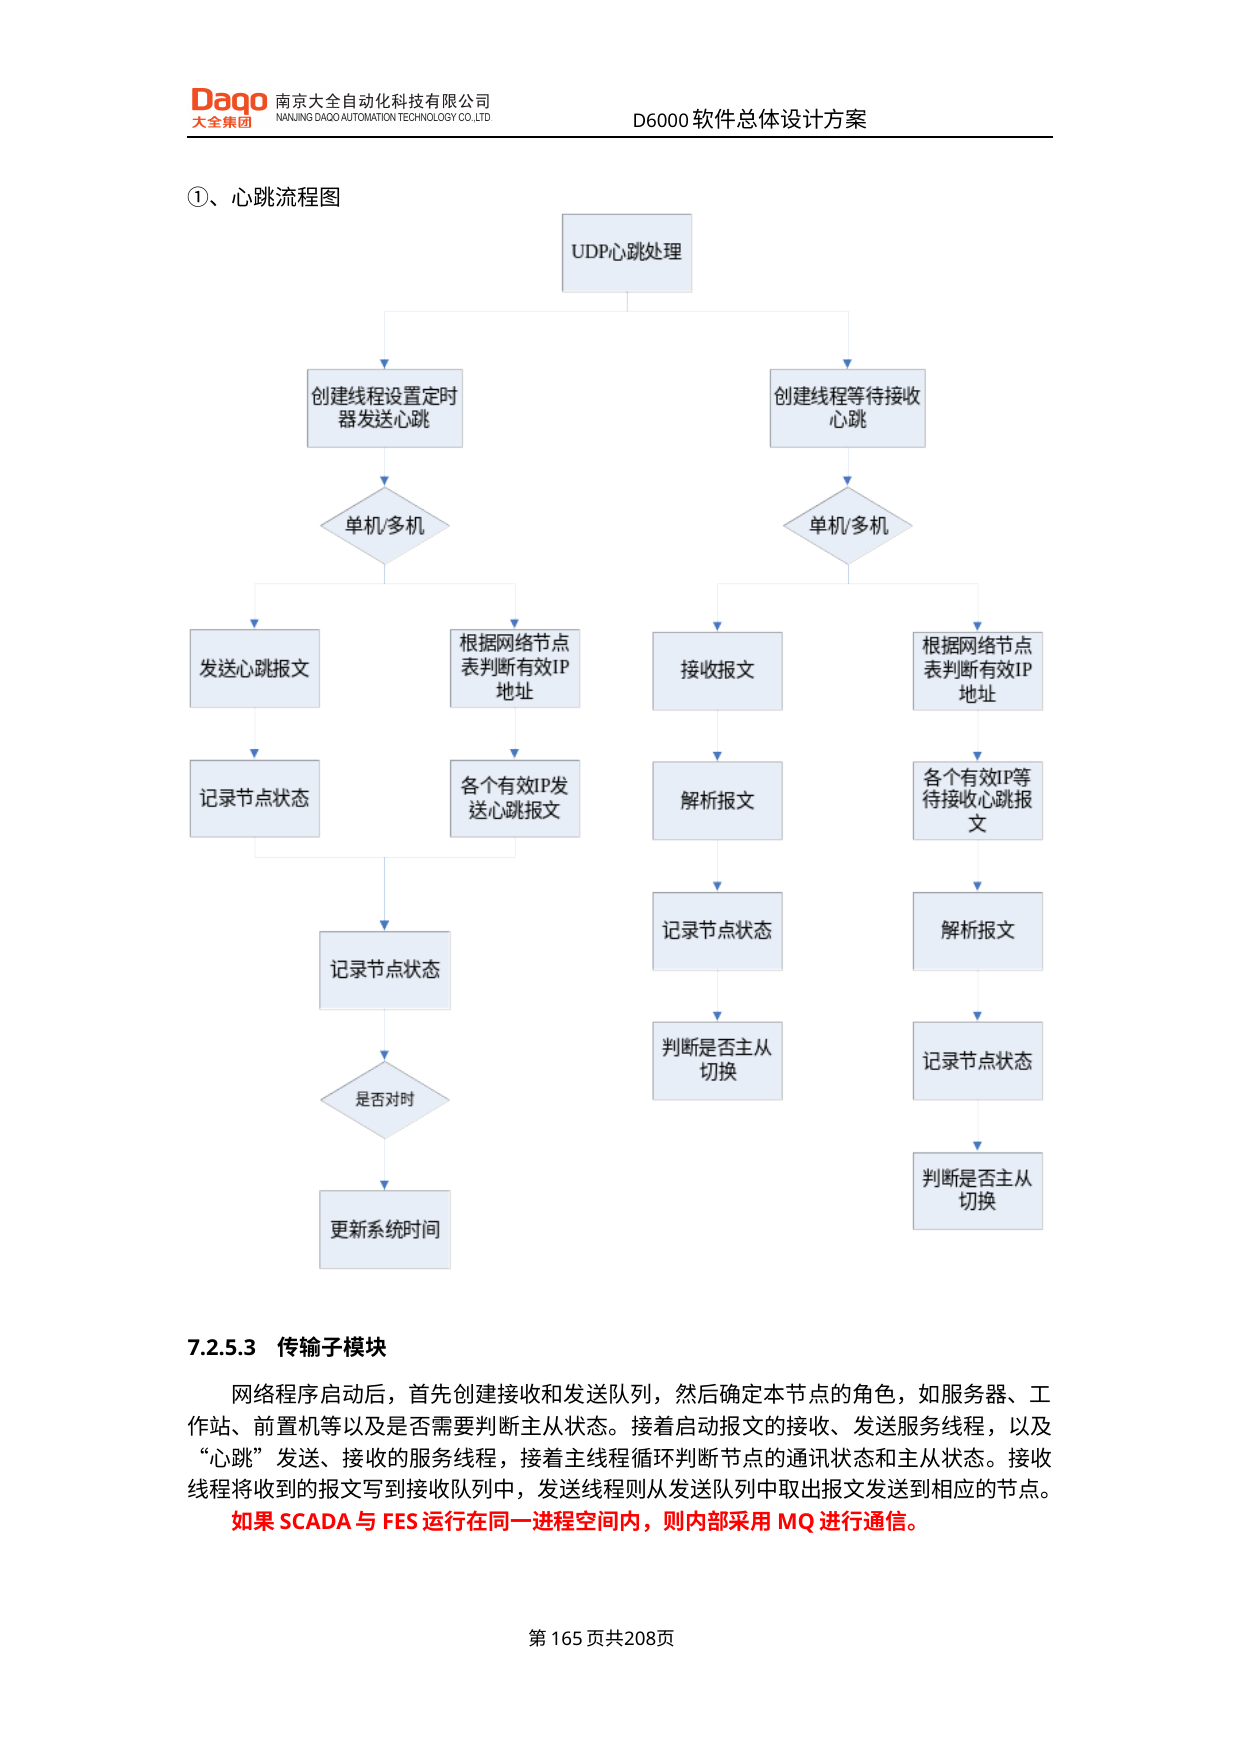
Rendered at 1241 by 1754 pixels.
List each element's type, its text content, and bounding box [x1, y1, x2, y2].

text 网络程序启动后，首先创建接收和发送队列，然后确定本节点的角色，如服务器、工作站、前置机等以及是否需要判断主从状态。接着启动报文的接收、发送服务线程，以及“心跳”发送、接收的服务线程，接着主线程循环判断节点的通讯状态和主从状态。接收线程将收到的报文写到接收队列中，发送线程则从发送队列中取出报文发送到相应的节点。 [187, 1377, 1053, 1504]
picture [187, 88, 492, 128]
text 如果SCADA与FES运行在同一进程空间内，则内部采用MQ进行通信。 [187, 1504, 1053, 1536]
list 心跳流程图 [187, 180, 1053, 211]
subtitle 传输子模块 [187, 1330, 1053, 1361]
